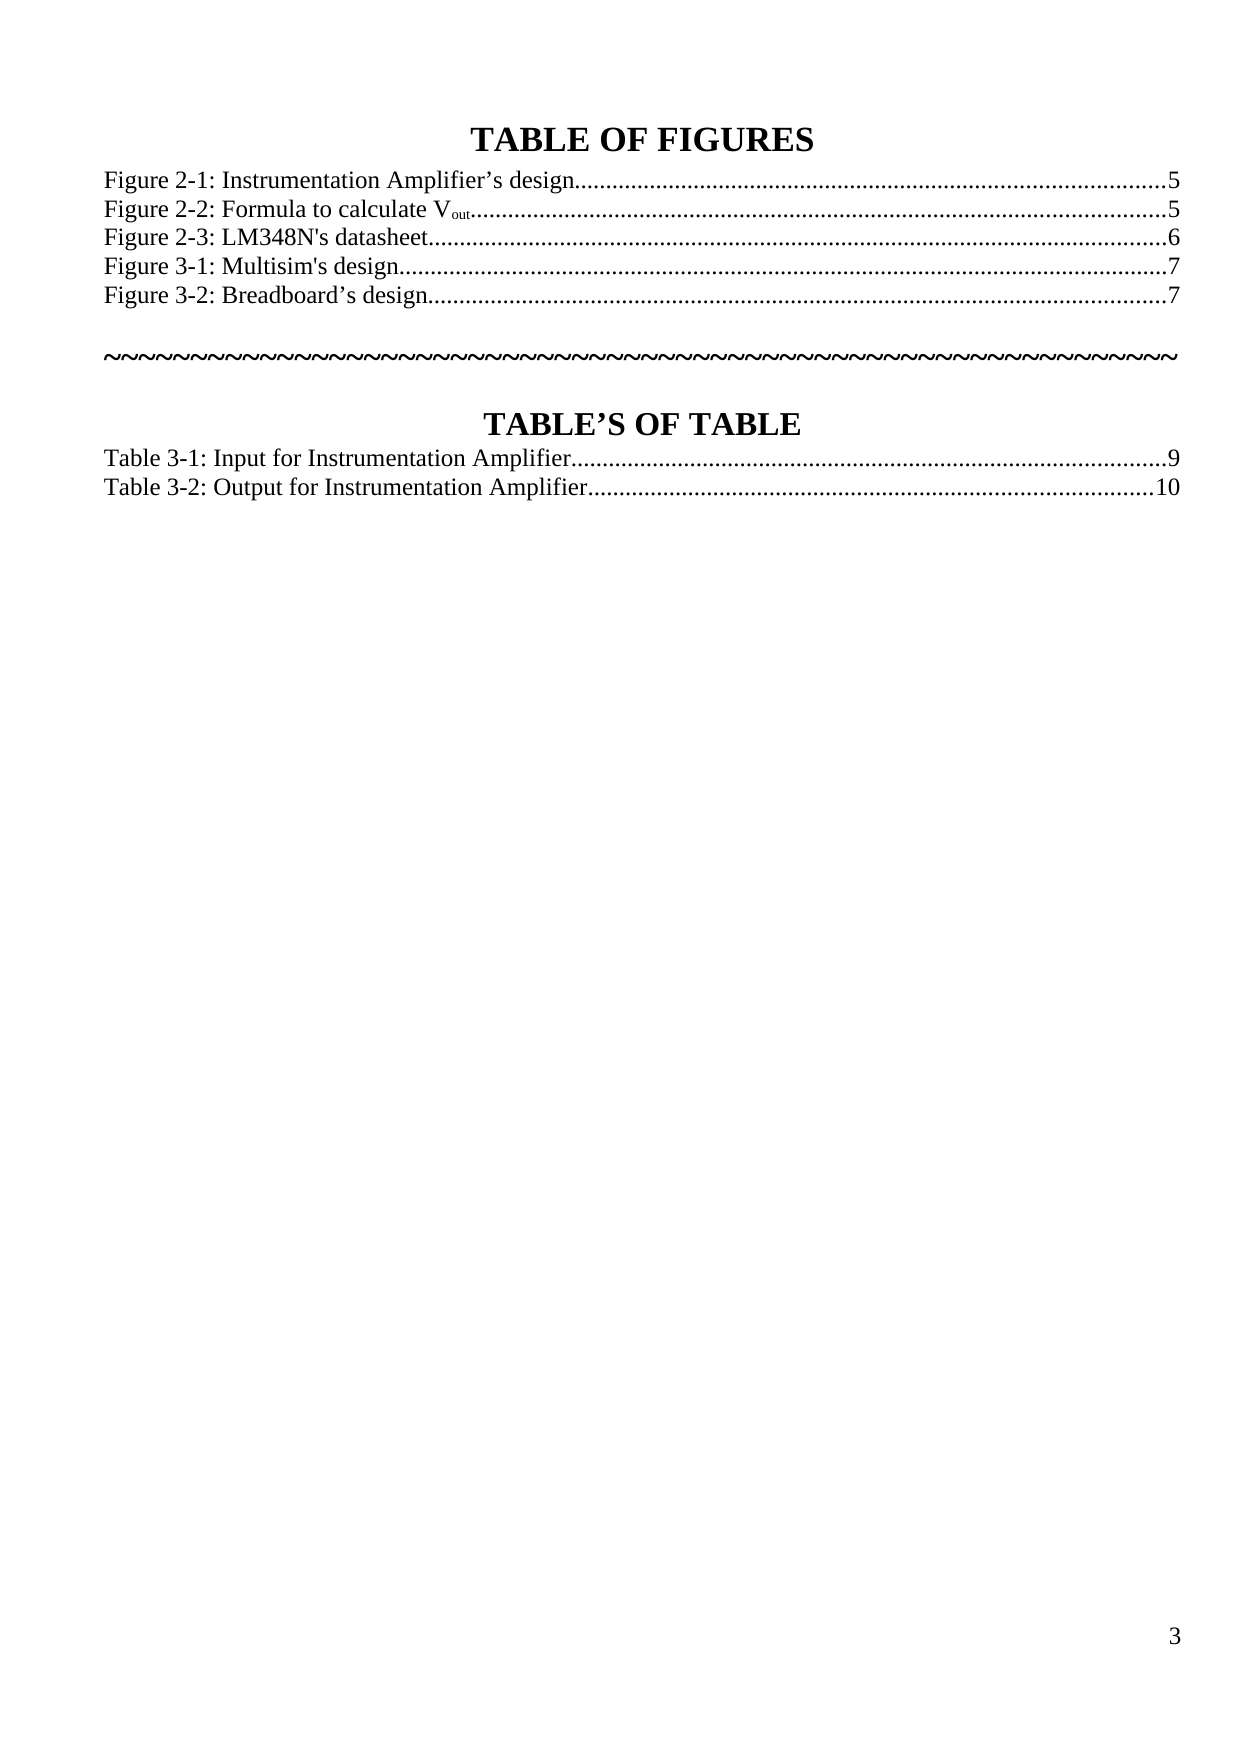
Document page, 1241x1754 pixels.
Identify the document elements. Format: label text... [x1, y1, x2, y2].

text TABLE OF FIGURES [103, 118, 1181, 159]
text ~~~~~~~~~~~~~~~~~~~~~~~~~~~~~~~~~~~~~~~~~~~~~~~~~~~~~~~~~~~~~~ [103, 337, 1181, 376]
text Figure 2-1: Instrumentation Amplifier’s design 5 [503, 165, 1181, 194]
text Table 3-2: Output for Instrumentation Amplifier 10 [103, 472, 1181, 500]
text Table 3-1: Input for Instrumentation Amplifier 9 [103, 443, 1181, 472]
text Figure 2-3: LM348N's datasheet 6 [103, 222, 1181, 251]
text Figure 2-1: Instrumentation Amplifier’s design 5 [103, 165, 222, 194]
text Figure 2-2: Formula to calculate Vout 5 [103, 194, 1181, 222]
text Figure 3-2: Breadboard’s design 7 [103, 280, 1181, 309]
text Figure 3-1: Multisim's design 7 [103, 251, 1181, 280]
text TABLE’S OF TABLE [103, 404, 1181, 443]
